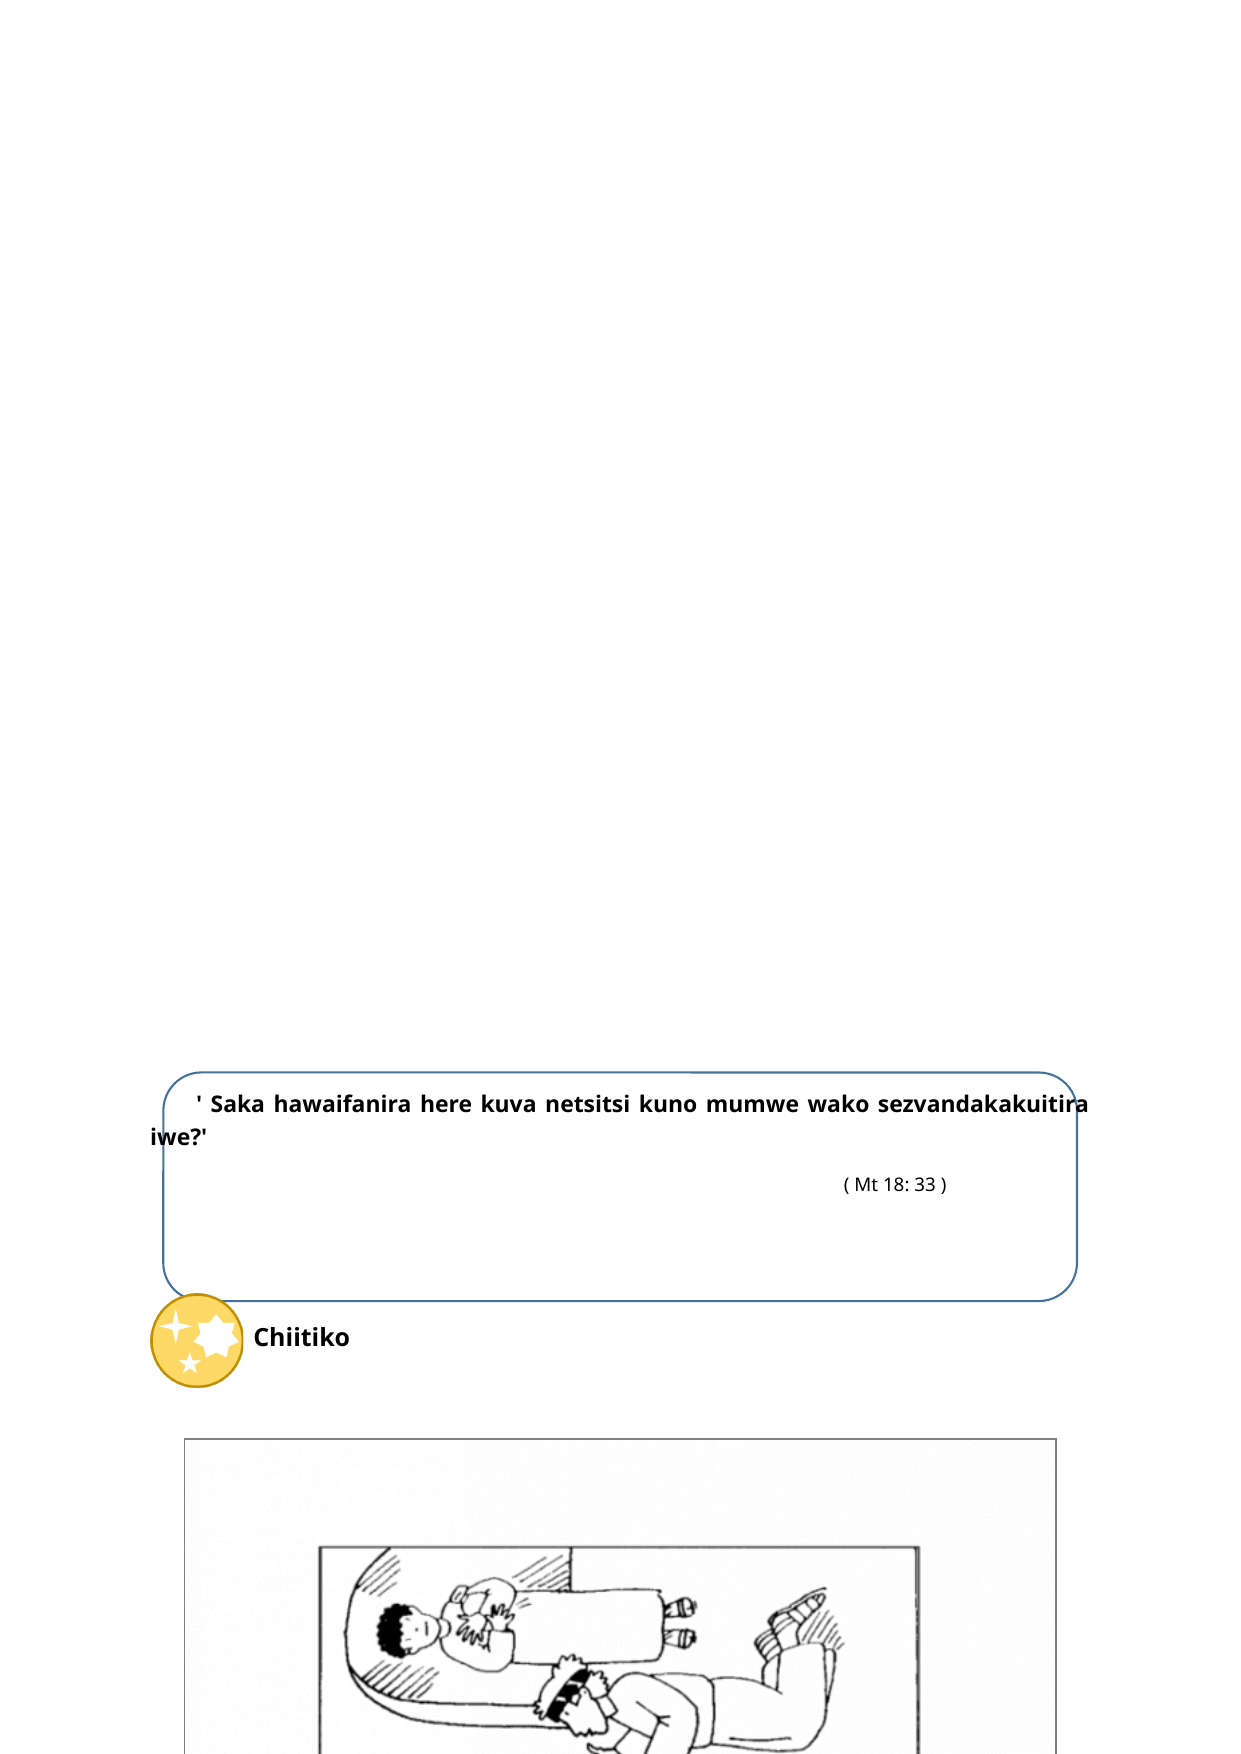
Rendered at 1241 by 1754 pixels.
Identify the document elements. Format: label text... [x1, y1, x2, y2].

text ( Mt 18: 33 ) [150, 1172, 1090, 1197]
text ' Saka hawaifanira here kuva netsitsi kuno mumwe wako sezvandakakuitira iwe?' [150, 1088, 1090, 1153]
picture [150, 1293, 244, 1388]
text Chiitiko [244, 1320, 1090, 1354]
picture [185, 1440, 1055, 1754]
